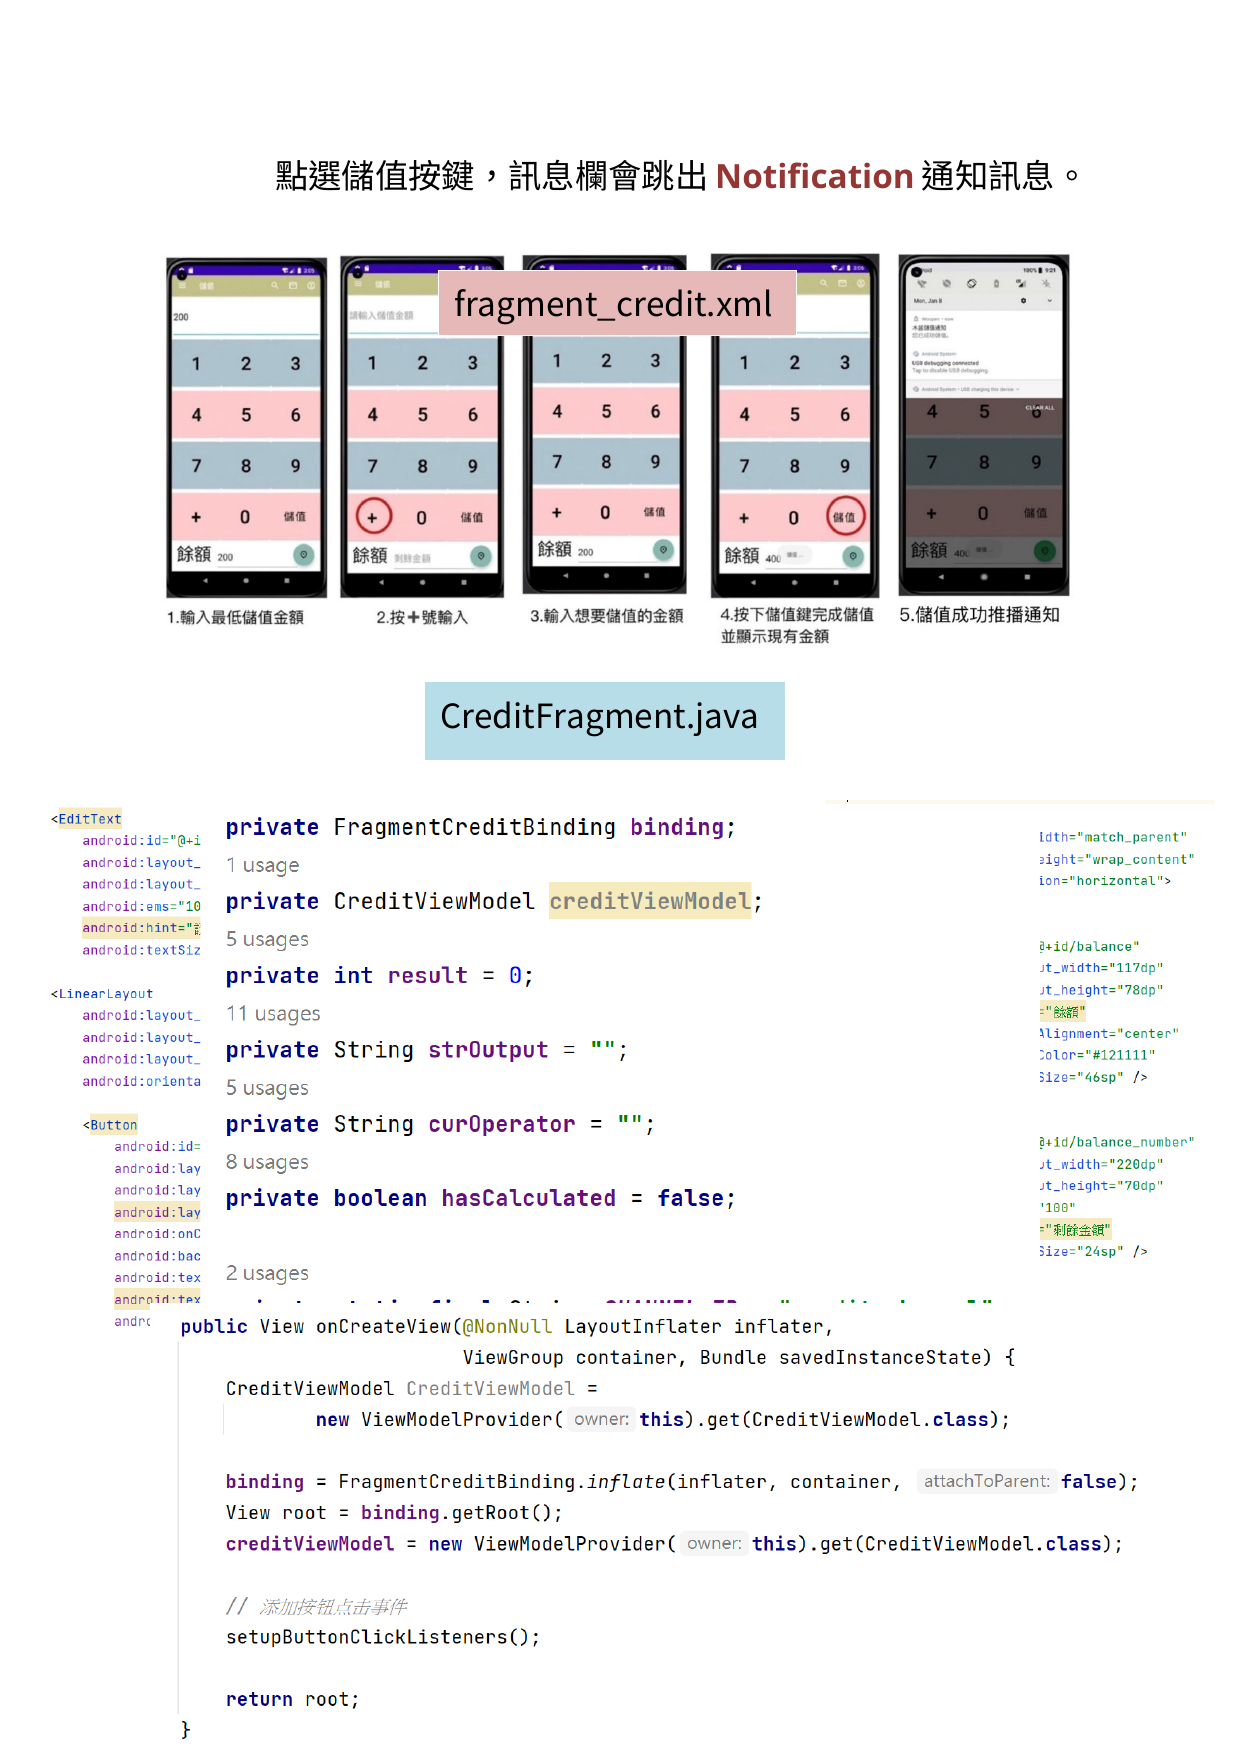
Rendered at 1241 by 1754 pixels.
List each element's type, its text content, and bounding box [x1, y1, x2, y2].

list 點選儲值按鍵，訊息欄會跳出Notification通知訊息。 [250, 150, 1090, 198]
picture [145, 243, 1086, 660]
picture [39, 797, 1216, 1754]
